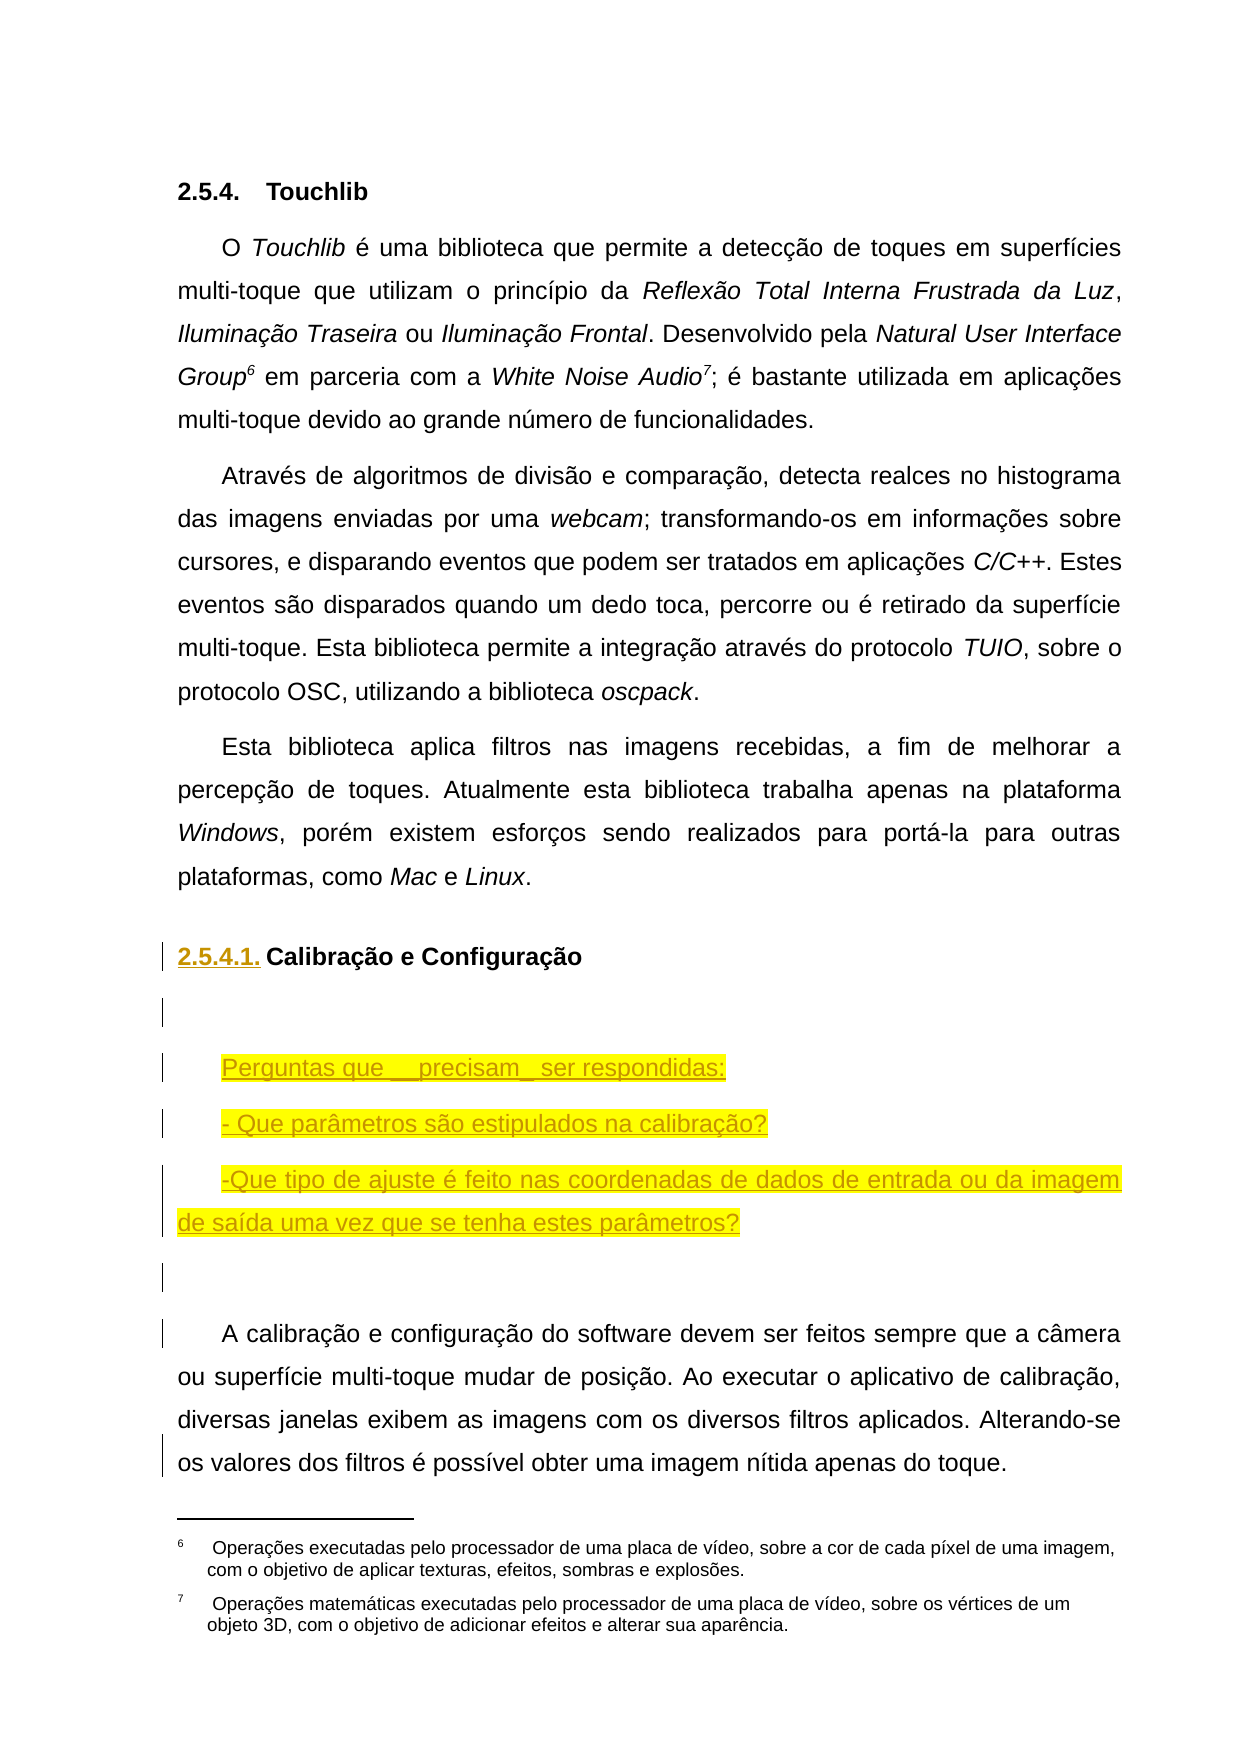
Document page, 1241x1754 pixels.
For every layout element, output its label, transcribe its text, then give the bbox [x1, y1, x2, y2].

text Esta biblioteca aplica filtros nas imagens recebidas, a fim de melhorar a percepção de toques. Atualmente esta biblioteca trabalha apenas na plataforma Windows, porém existem esforços sendo realizados para portá-la para outras plataformas, como Mac e Linux. [177, 732, 1122, 890]
subtitle Calibração e Configuração [177, 942, 1122, 971]
text O Touchlib é uma biblioteca que permite a detecção de toques em superfícies multi-toque que utilizam o princípio da Reflexão Total Interna Frustrada da Luz, Iluminação Traseira ou Iluminação Frontal. Desenvolvido pela Natural User Interface Group em parceria com a White Noise Audio; é bastante utilizada em aplicações multi-toque devido ao grande número de funcionalidades. [177, 233, 1122, 434]
text Através de algoritmos de divisão e comparação, detecta realces no histograma das imagens enviadas por uma webcam; transformando-os em informações sobre cursores, e disparando eventos que podem ser tratados em aplicações C/C++. Estes eventos são disparados quando um dedo toca, percorre ou é retirado da superfície multi-toque. Esta biblioteca permite a integração através do protocolo TUIO, sobre o protocolo OSC, utilizando a biblioteca oscpack. [177, 461, 1122, 705]
text A calibração e configuração do software devem ser feitos sempre que a câmera ou superfície multi-toque mudar de posição. Ao executar o aplicativo de calibração, diversas janelas exibem as imagens com os diversos filtros aplicados. Alterando-se os valores dos filtros é possível obter uma imagem nítida apenas do toque. [177, 1319, 1122, 1477]
subtitle Touchlib [177, 177, 1122, 206]
